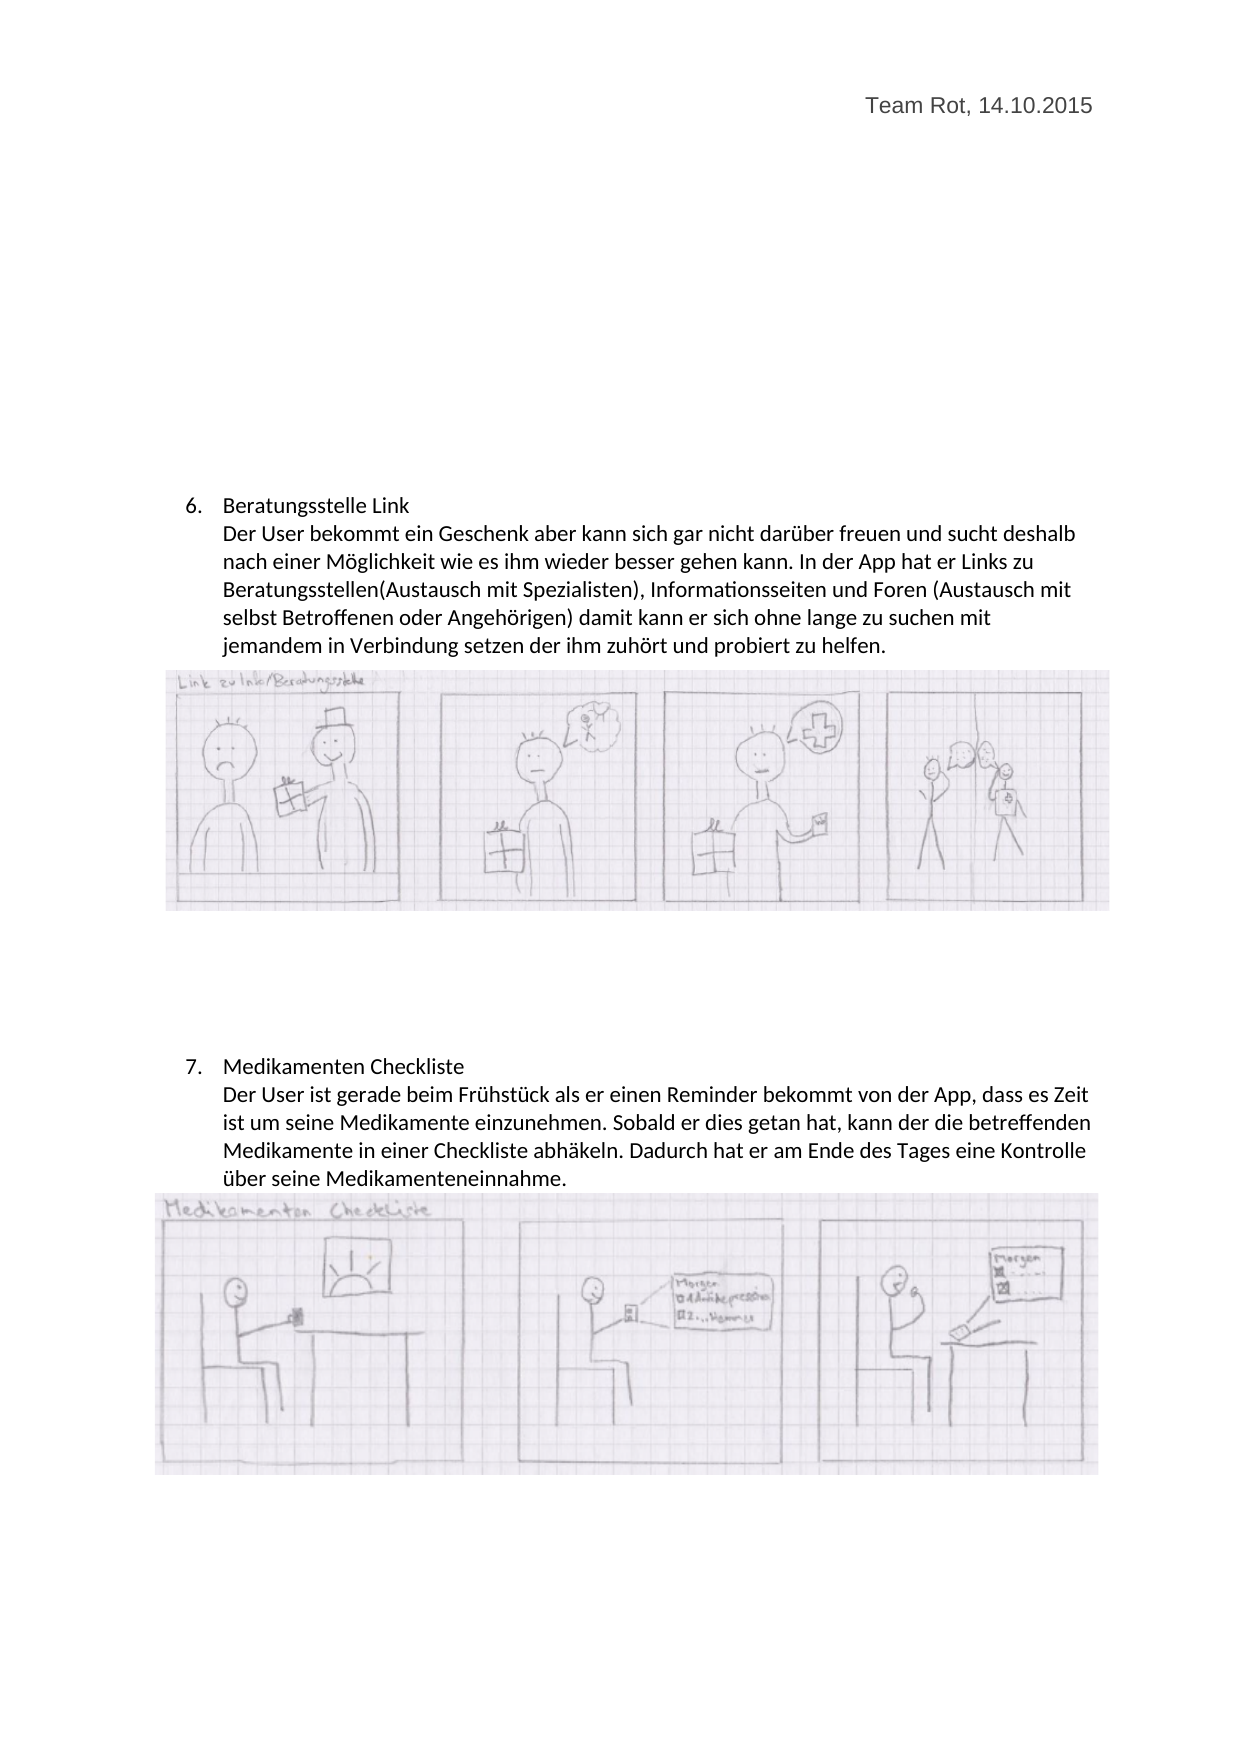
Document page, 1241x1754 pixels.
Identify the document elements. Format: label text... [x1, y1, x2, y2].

picture [154, 1193, 1099, 1475]
picture [165, 670, 1110, 911]
list Medikamenten Checkliste [185, 1052, 1093, 1080]
list Beratungsstelle Link [185, 491, 1093, 519]
list Der User bekommt ein Geschenk aber kann sich gar nicht darüber freuen und sucht deshalb nach einer Möglichkeit wie es ihm wieder besser gehen kann. In der App hat er Links zu Beratungsstellen(Austausch mit Spezialisten), Informationsseiten und Foren (Austausch mit selbst Betroffenen oder Angehörigen) damit kann er sich ohne lange zu suchen mit jemandem in Verbindung setzen der ihm zuhört und probiert zu helfen. [223, 519, 1093, 659]
list Der User ist gerade beim Frühstück als er einen Reminder bekommt von der App, dass es Zeit ist um seine Medikamente einzunehmen. Sobald er dies getan hat, kann der die betreffenden Medikamente in einer Checkliste abhäkeln. Dadurch hat er am Ende des Tages eine Kontrolle über seine Medikamenteneinnahme. [223, 1080, 1093, 1192]
